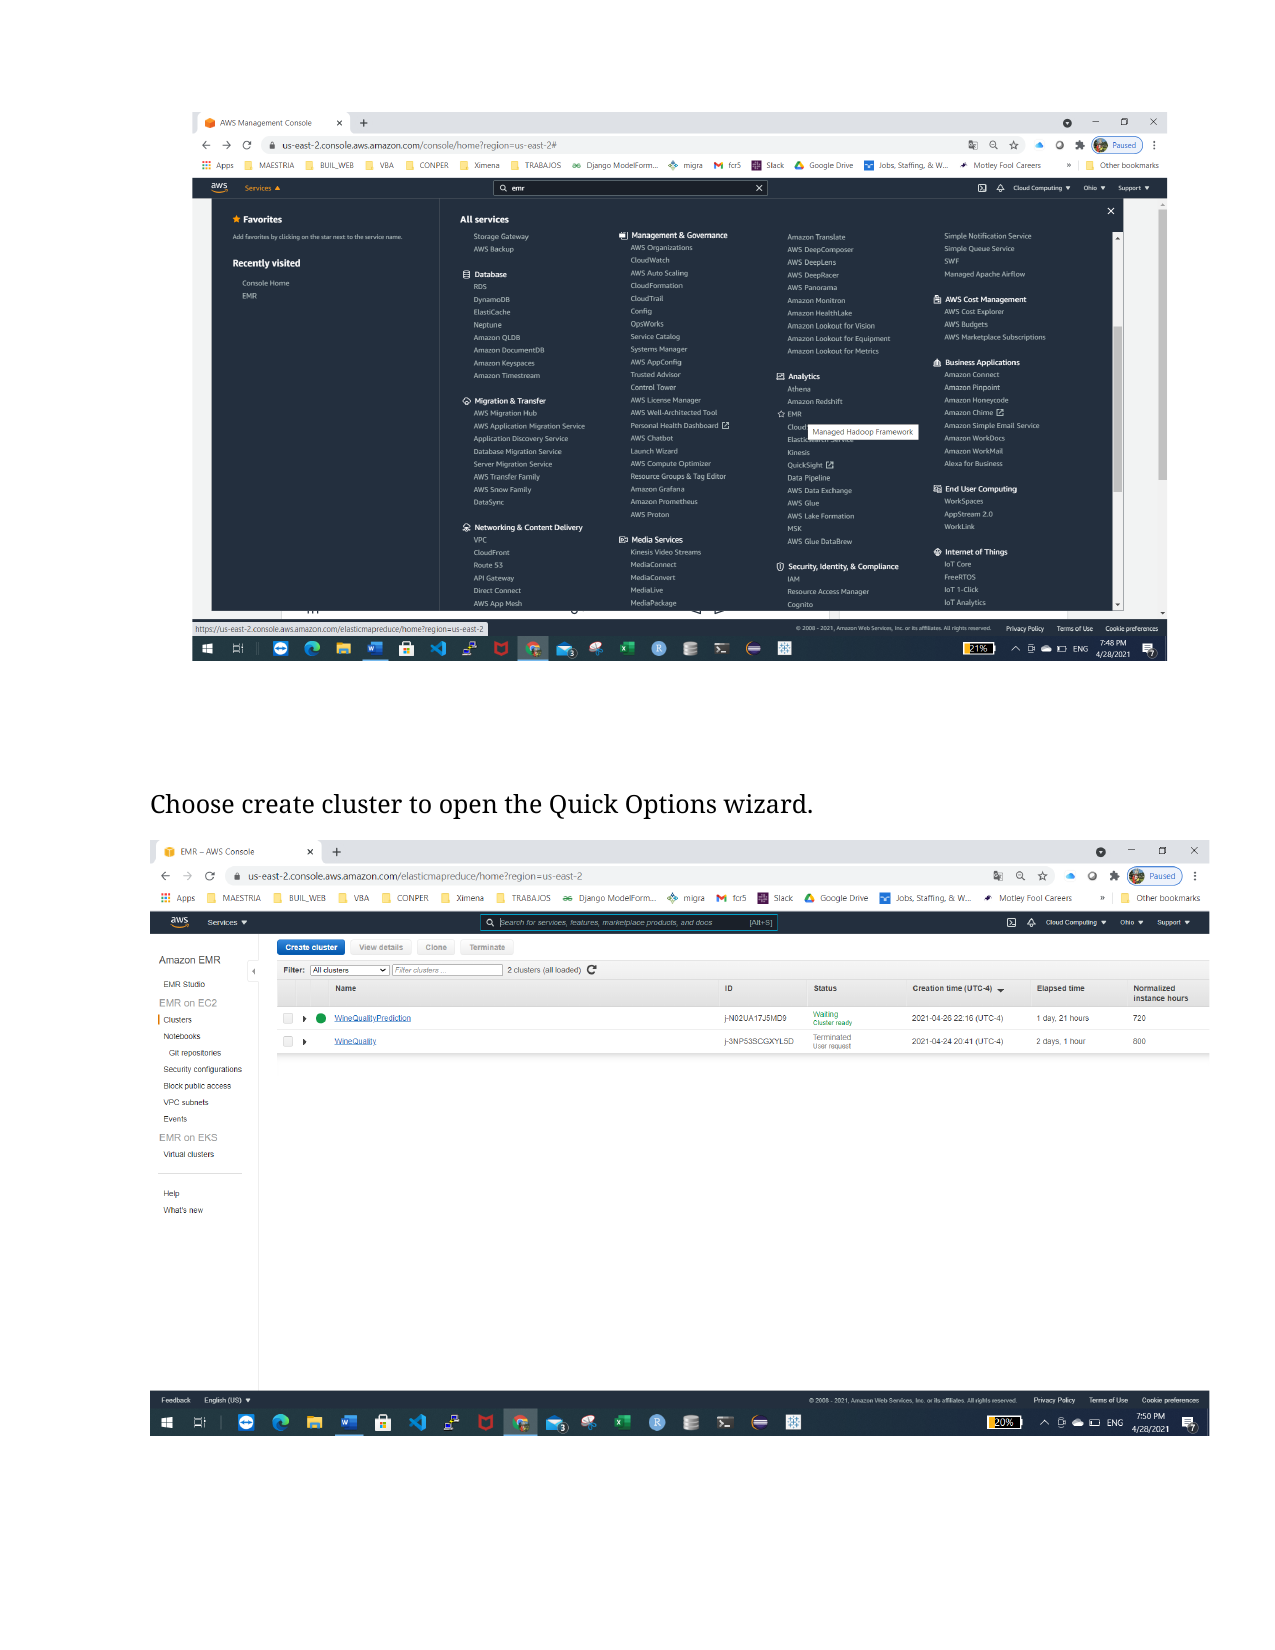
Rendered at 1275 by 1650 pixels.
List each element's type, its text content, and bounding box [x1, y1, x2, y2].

picture [192, 112, 1168, 661]
picture [150, 840, 1210, 1436]
text Choose create cluster to open the Quick Options wizard. [150, 787, 1209, 821]
